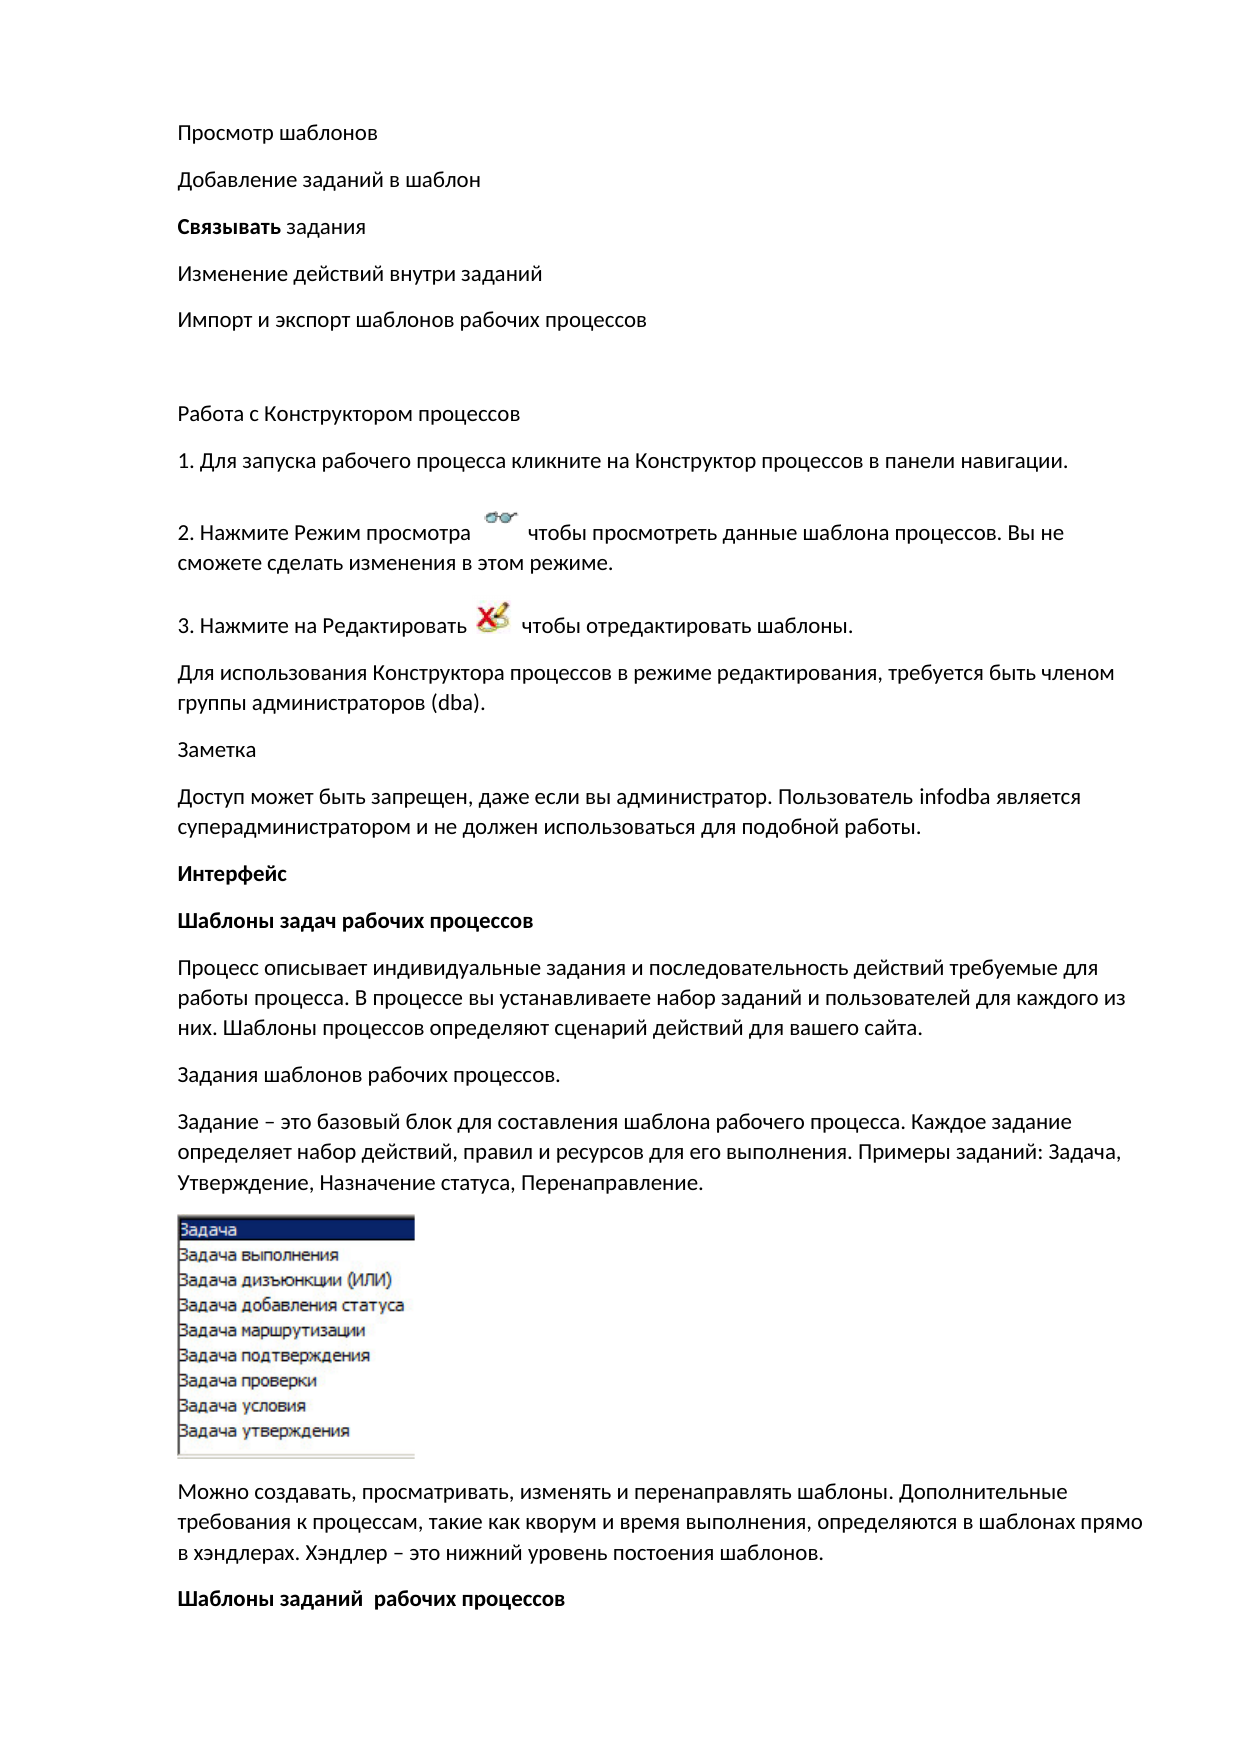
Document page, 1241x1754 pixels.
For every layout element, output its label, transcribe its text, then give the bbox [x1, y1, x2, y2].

text Можно создавать, просматривать, изменять и перенаправлять шаблоны. Дополнительные требования к процессам, такие как кворум и время выполнения, определяются в шаблонах прямо в хэндлерах. Хэндлер – это нижний уровень постоения шаблонов. [177, 1477, 1152, 1566]
text Шаблоны заданий рабочих процессов [177, 1584, 1152, 1612]
text Процесс описывает индивидуальные задания и последовательность действий требуемые для работы процесса. В процессе вы устанавливаете набор заданий и пользователей для каждого из них. Шаблоны процессов определяют сценарий действий для вашего сайта. [177, 953, 1152, 1042]
text Шаблоны задач рабочих процессов [177, 906, 1152, 934]
picture [472, 595, 512, 634]
picture [177, 1214, 415, 1459]
text Связывать задания [177, 212, 1152, 240]
text 2. Нажмите Режим просмотра чтобы просмотреть данные шаблона процессов. Вы не сможете сделать изменения в этом режиме. [177, 493, 1152, 577]
text 3. Нажмите на Редактировать чтобы отредактировать шаблоны. [177, 595, 1152, 639]
text Задание – это базовый блок для составления шаблона рабочего процесса. Каждое задание определяет набор действий, правил и ресурсов для его выполнения. Примеры заданий: Задача, Утверждение, Назначение статуса, Перенаправление. [177, 1107, 1152, 1196]
text Доступ может быть запрещен, даже если вы администратор. Пользователь infodba является суперадминистратором и не должен использоваться для подобной работы. [177, 782, 1152, 841]
text Для использования Конструктора процессов в режиме редактирования, требуется быть членом группы администраторов (dba). [177, 658, 1152, 717]
text 1. Для запуска рабочего процесса кликните на Конструктор процессов в панели навигации. [177, 446, 1152, 474]
text Заметка [177, 735, 1152, 763]
text Импорт и экспорт шаблонов рабочих процессов [177, 306, 1152, 334]
text Добавление заданий в шаблон [177, 165, 1152, 193]
text Интерфейс [177, 859, 1152, 887]
text Работа с Конструктором процессов [177, 399, 1152, 427]
text Просмотр шаблонов [177, 118, 1152, 146]
text Изменение действий внутри заданий [177, 259, 1152, 287]
text Задания шаблонов рабочих процессов. [177, 1060, 1152, 1088]
picture [476, 493, 523, 541]
